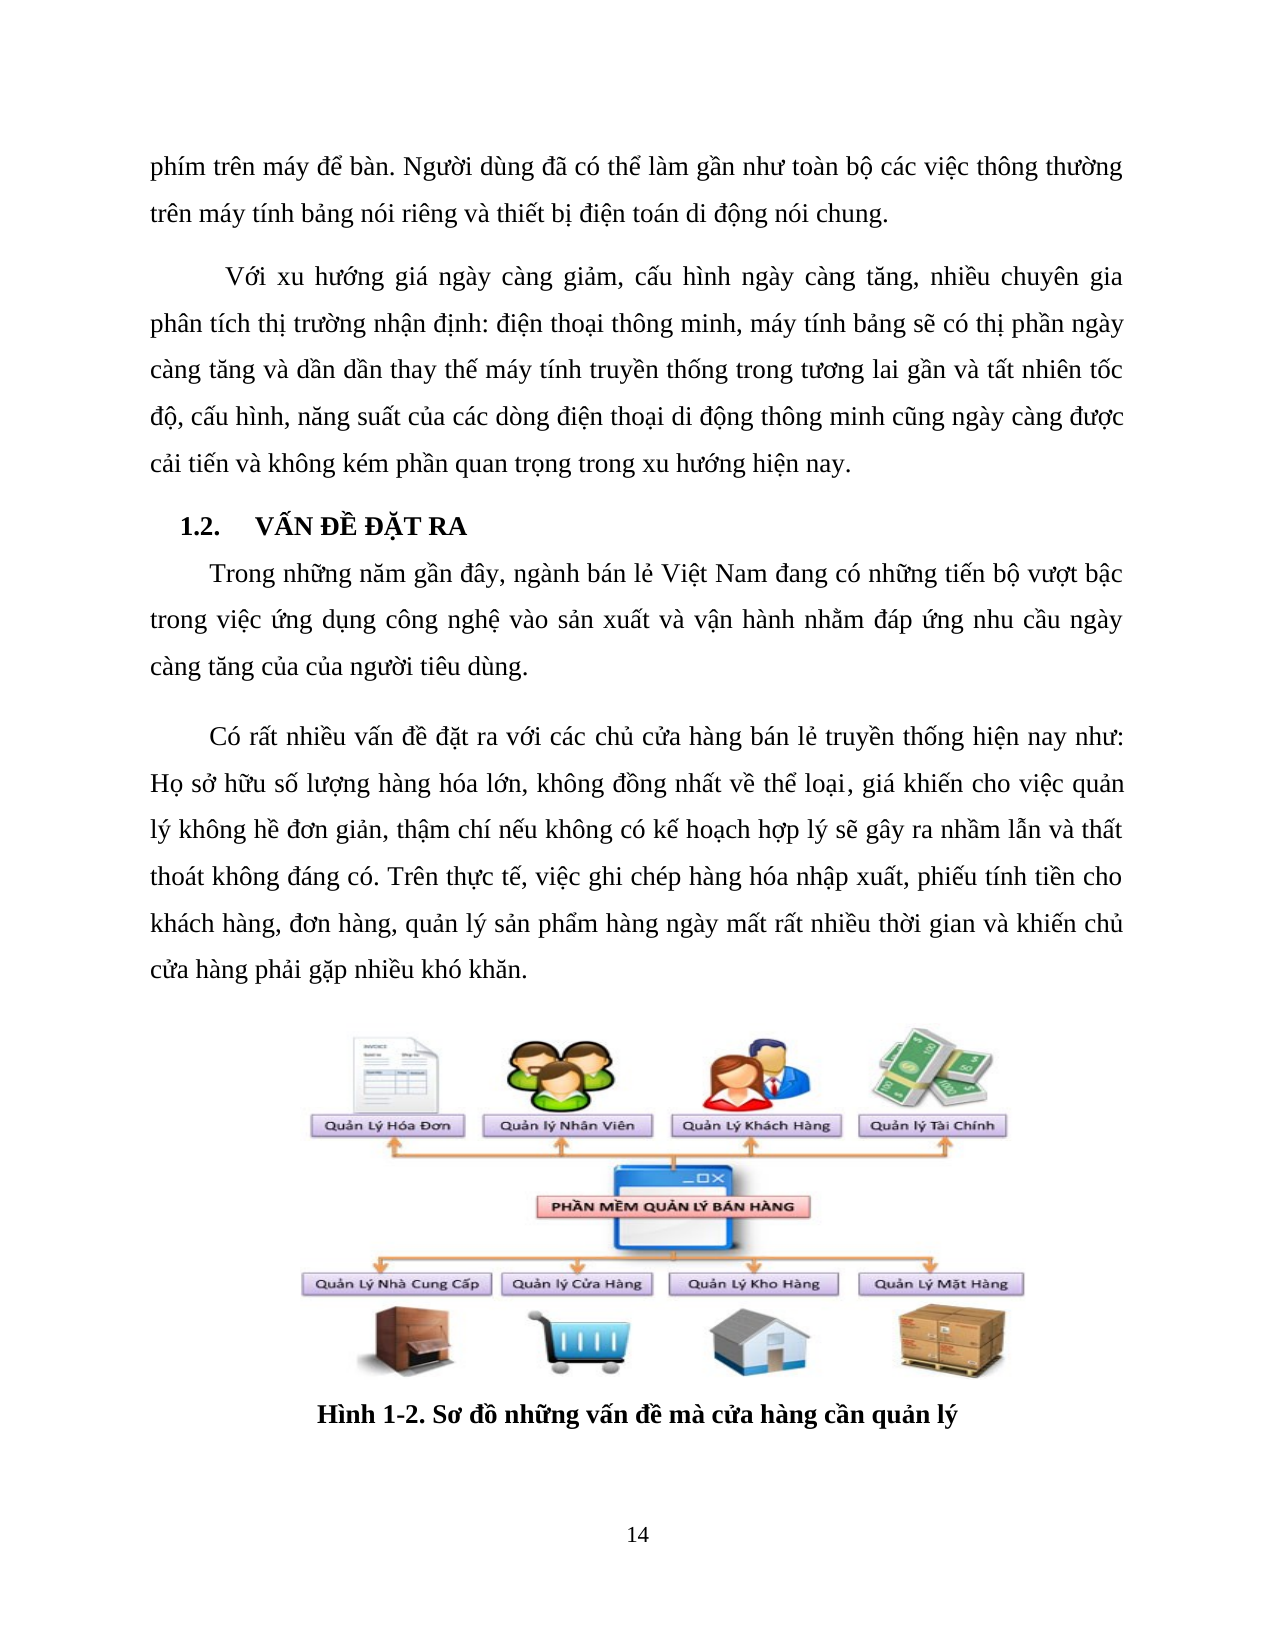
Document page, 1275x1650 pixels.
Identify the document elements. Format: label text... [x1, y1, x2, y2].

text Với xu hướng giá ngày càng giảm, cấu hình ngày càng tăng, nhiều chuyên gia phân tích thị trường nhận định: điện thoại thông minh, máy tính bảng sẽ có thị phần ngày càng tăng và dần dần thay thế máy tính truyền thống trong tương lai gần và tất nhiên tốc độ, cấu hình, năng suất của các dòng điện thoại di động thông minh cũng ngày càng được cải tiến và không kém phần quan trọng trong xu hướng hiện nay. [150, 260, 1125, 478]
picture [300, 1023, 1026, 1380]
text Trong những năm gần đây, ngành bán lẻ Việt Nam đang có những tiến bộ vượt bậc trong việc ứng dụng công nghệ vào sản xuất và vận hành nhằm đáp ứng nhu cầu ngày càng tăng của của người tiêu dùng. [150, 557, 1125, 681]
list VẤN ĐỀ ĐẶT RA [179, 510, 1125, 541]
text Có rất nhiều vấn đề đặt ra với các chủ cửa hàng bán lẻ truyền thống hiện nay như: Họ sở hữu số lượng hàng hóa lớn, không đồng nhất về thể loại, giá khiến cho việc quản lý không hề đơn giản, thậm chí nếu không có kế hoạch hợp lý sẽ gây ra nhầm lẫn và thất thoát không đáng có. Trên thực tế, việc ghi chép hàng hóa nhập xuất, phiếu tính tiền cho khách hàng, đơn hàng, quản lý sản phẩm hàng ngày mất rất nhiều thời gian và khiến chủ cửa hàng phải gặp nhiều khó khăn. [150, 720, 1125, 984]
text Hình 1-2. Sơ đồ những vấn đề mà cửa hàng cần quản lý [150, 1399, 1125, 1430]
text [150, 150, 1125, 228]
